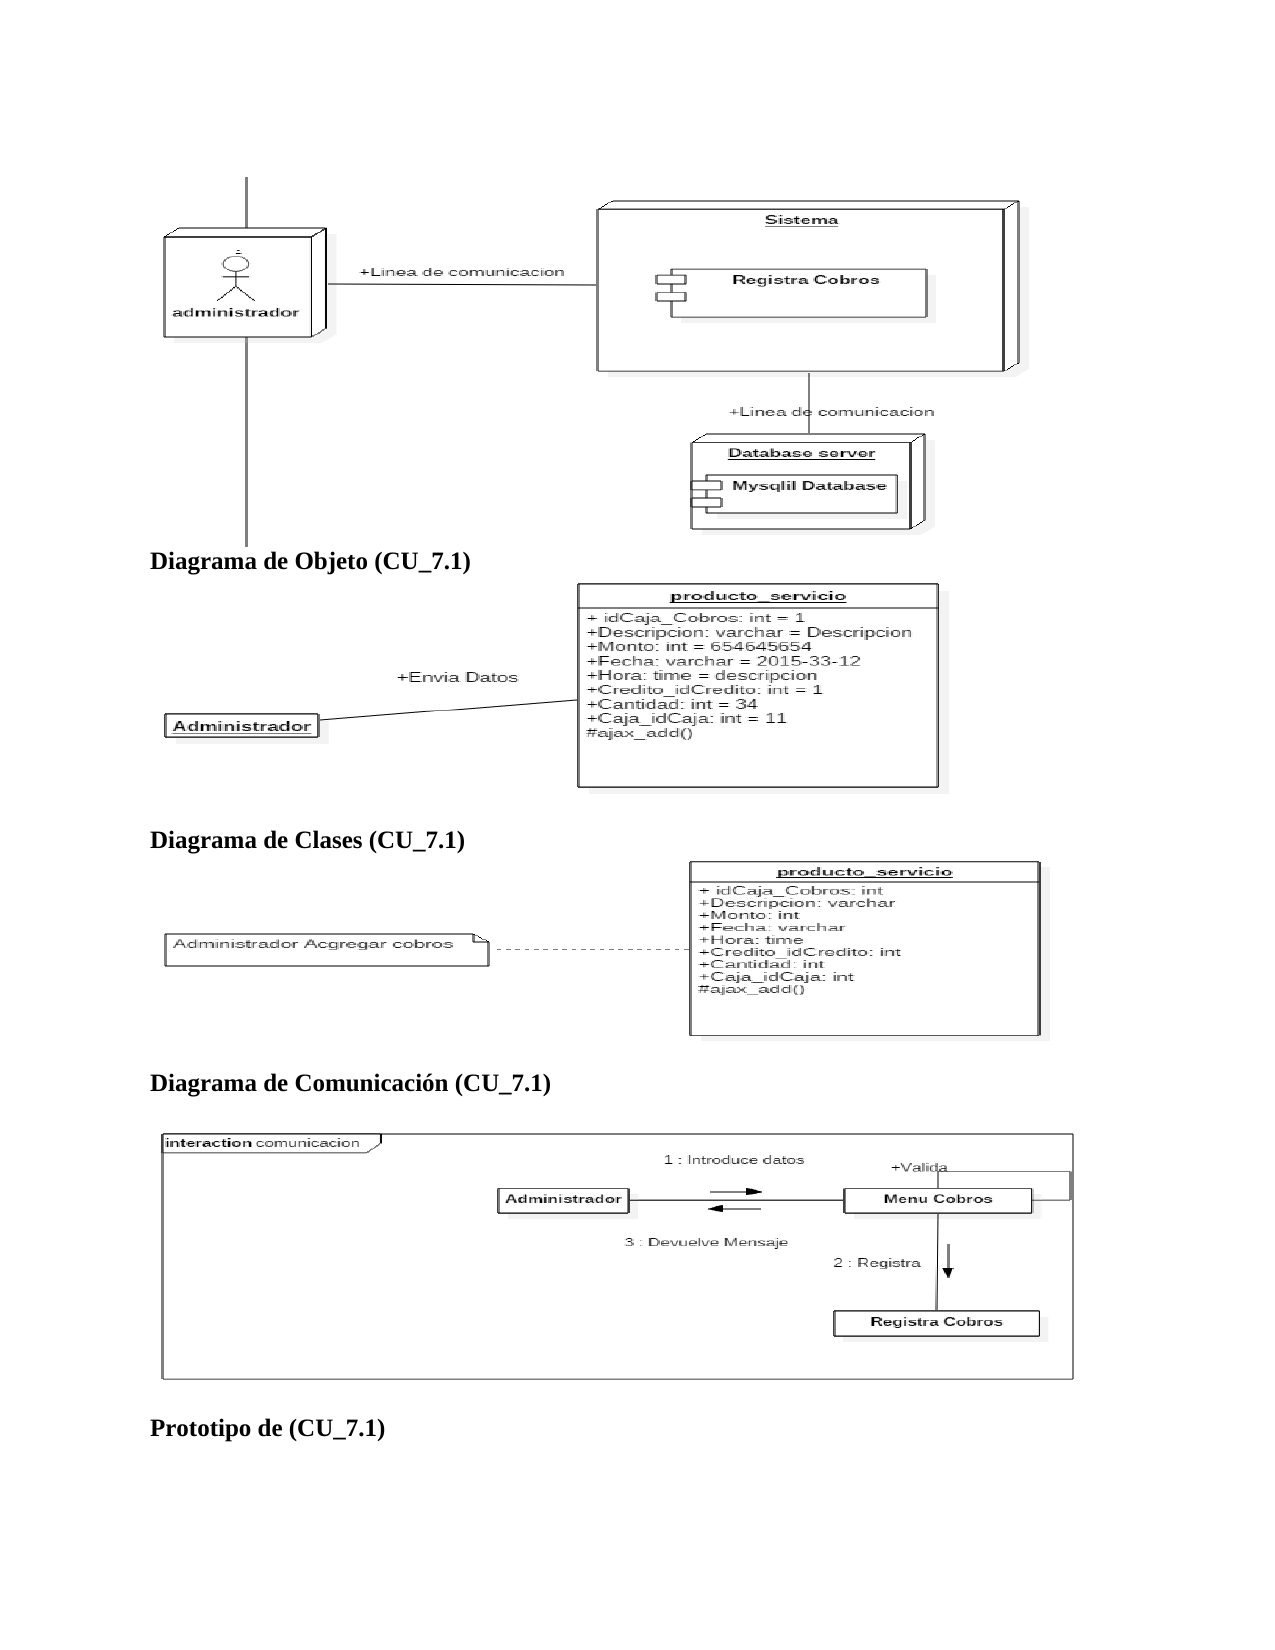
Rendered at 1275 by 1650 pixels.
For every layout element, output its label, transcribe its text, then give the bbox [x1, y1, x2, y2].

picture [150, 853, 1102, 1068]
text Diagrama de Comunicación (CU_7.1) [150, 1068, 1125, 1096]
text Diagrama de Clases (CU_7.1) [150, 825, 1125, 853]
text Prototipo de (CU_7.1) [150, 1413, 1125, 1441]
text Diagrama de Objeto (CU_7.1) [150, 547, 1125, 575]
picture [150, 1125, 1126, 1413]
picture [150, 177, 1139, 547]
picture [150, 574, 1001, 825]
